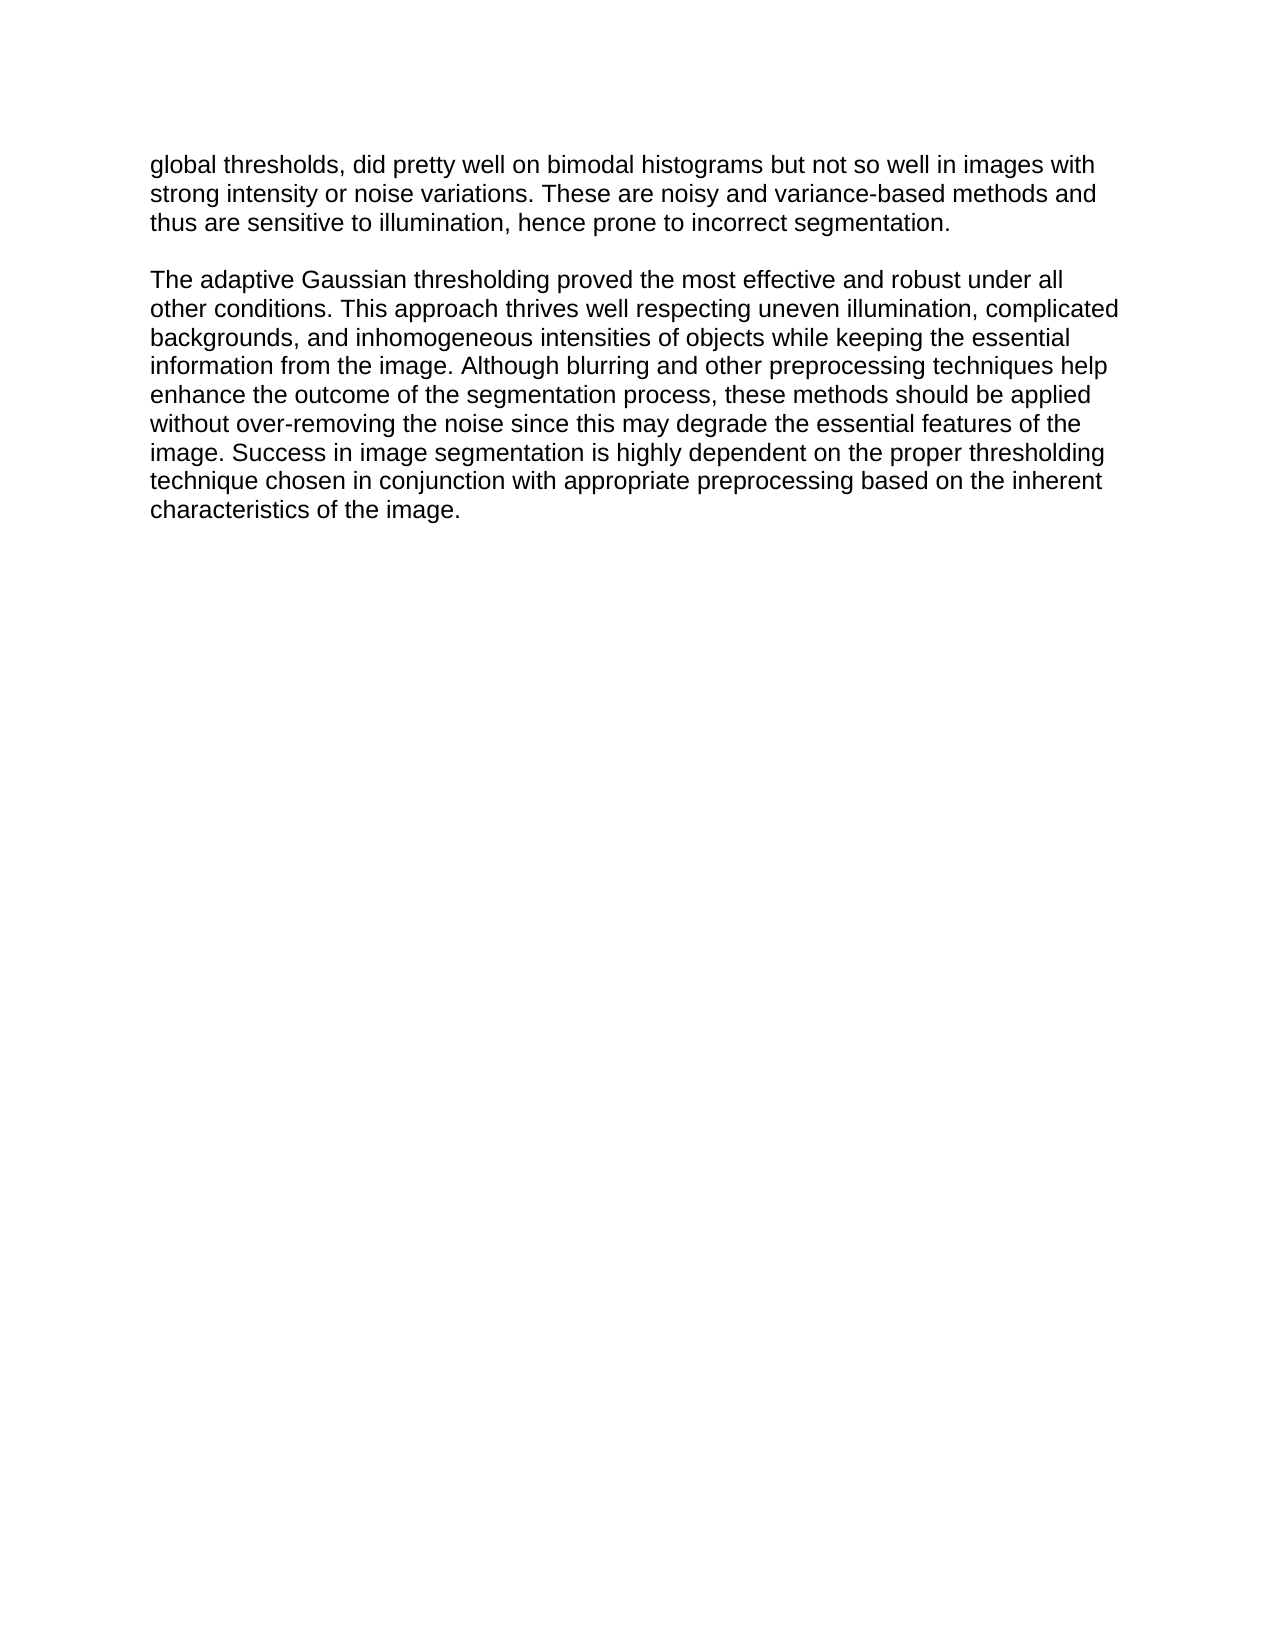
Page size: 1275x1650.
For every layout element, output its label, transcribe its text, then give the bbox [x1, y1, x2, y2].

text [150, 150, 1125, 236]
text The adaptive Gaussian thresholding proved the most effective and robust under all other conditions. This approach thrives well respecting uneven illumination, complicated backgrounds, and inhomogeneous intensities of objects while keeping the essential information from the image. Although blurring and other preprocessing techniques help enhance the outcome of the segmentation process, these methods should be applied without over-removing the noise since this may degrade the essential features of the image. Success in image segmentation is highly dependent on the proper thresholding technique chosen in conjunction with appropriate preprocessing based on the inherent characteristics of the image. [150, 265, 1125, 524]
